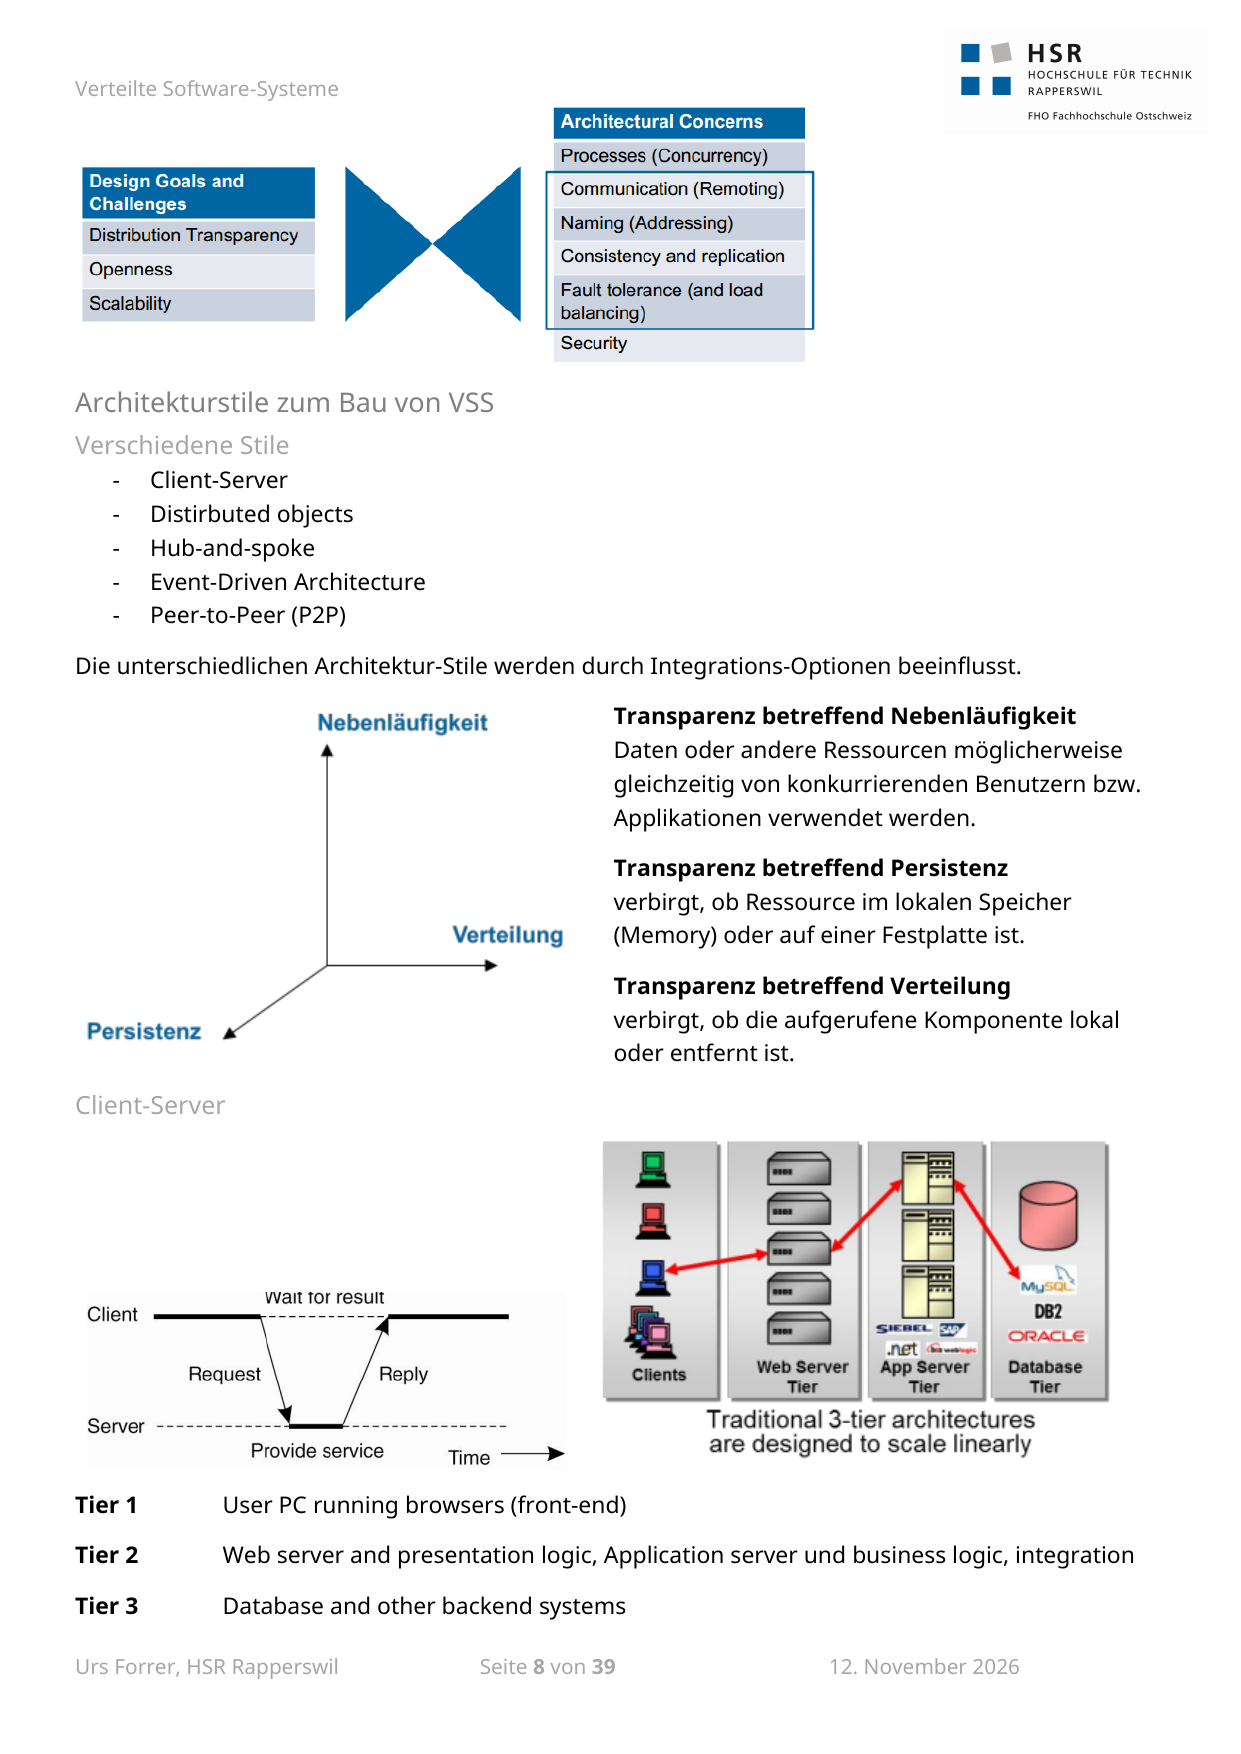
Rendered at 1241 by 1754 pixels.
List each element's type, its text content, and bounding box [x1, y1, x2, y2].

picture [75, 700, 595, 1052]
list Event-Driven Architecture [112, 566, 1165, 597]
list Hub-and-spoke [112, 532, 1165, 563]
picture [590, 1124, 1133, 1470]
picture [75, 1292, 585, 1470]
text Tier 1 User PC running browsers (front-end) [75, 1489, 1165, 1520]
subtitle Client-Server [75, 1088, 1165, 1122]
text Tier 3 Database and other backend systems [75, 1589, 1165, 1621]
list Peer-to-Peer (P2P) [112, 599, 1165, 631]
picture [75, 102, 826, 365]
picture [943, 29, 1210, 134]
subtitle Architekturstile zum Bau von VSS [75, 384, 1165, 421]
list Client-Server [112, 464, 1165, 496]
text Transparenz betreffend Persistenz verbirgt, ob Ressource im lokalen Speicher (Memory) oder auf einer Festplatte ist. [595, 852, 1165, 951]
text Tier 2 Web server and presentation logic, Application server und business logic, integration [75, 1539, 1165, 1570]
text Transparenz betreffend Nebenläufigkeit Daten oder andere Ressourcen möglicherweise gleichzeitig von konkurrierenden Benutzern bzw. Applikationen verwendet werden. [595, 700, 1165, 833]
list Distirbuted objects [112, 498, 1165, 529]
text Transparenz betreffend Verteilung verbirgt, ob die aufgerufene Komponente lokal oder entfernt ist. [75, 970, 1165, 1068]
text Die unterschiedlichen Architektur-Stile werden durch Integrations-Optionen beeinflusst. [75, 650, 1165, 681]
subtitle Verschiedene Stile [75, 428, 1165, 462]
